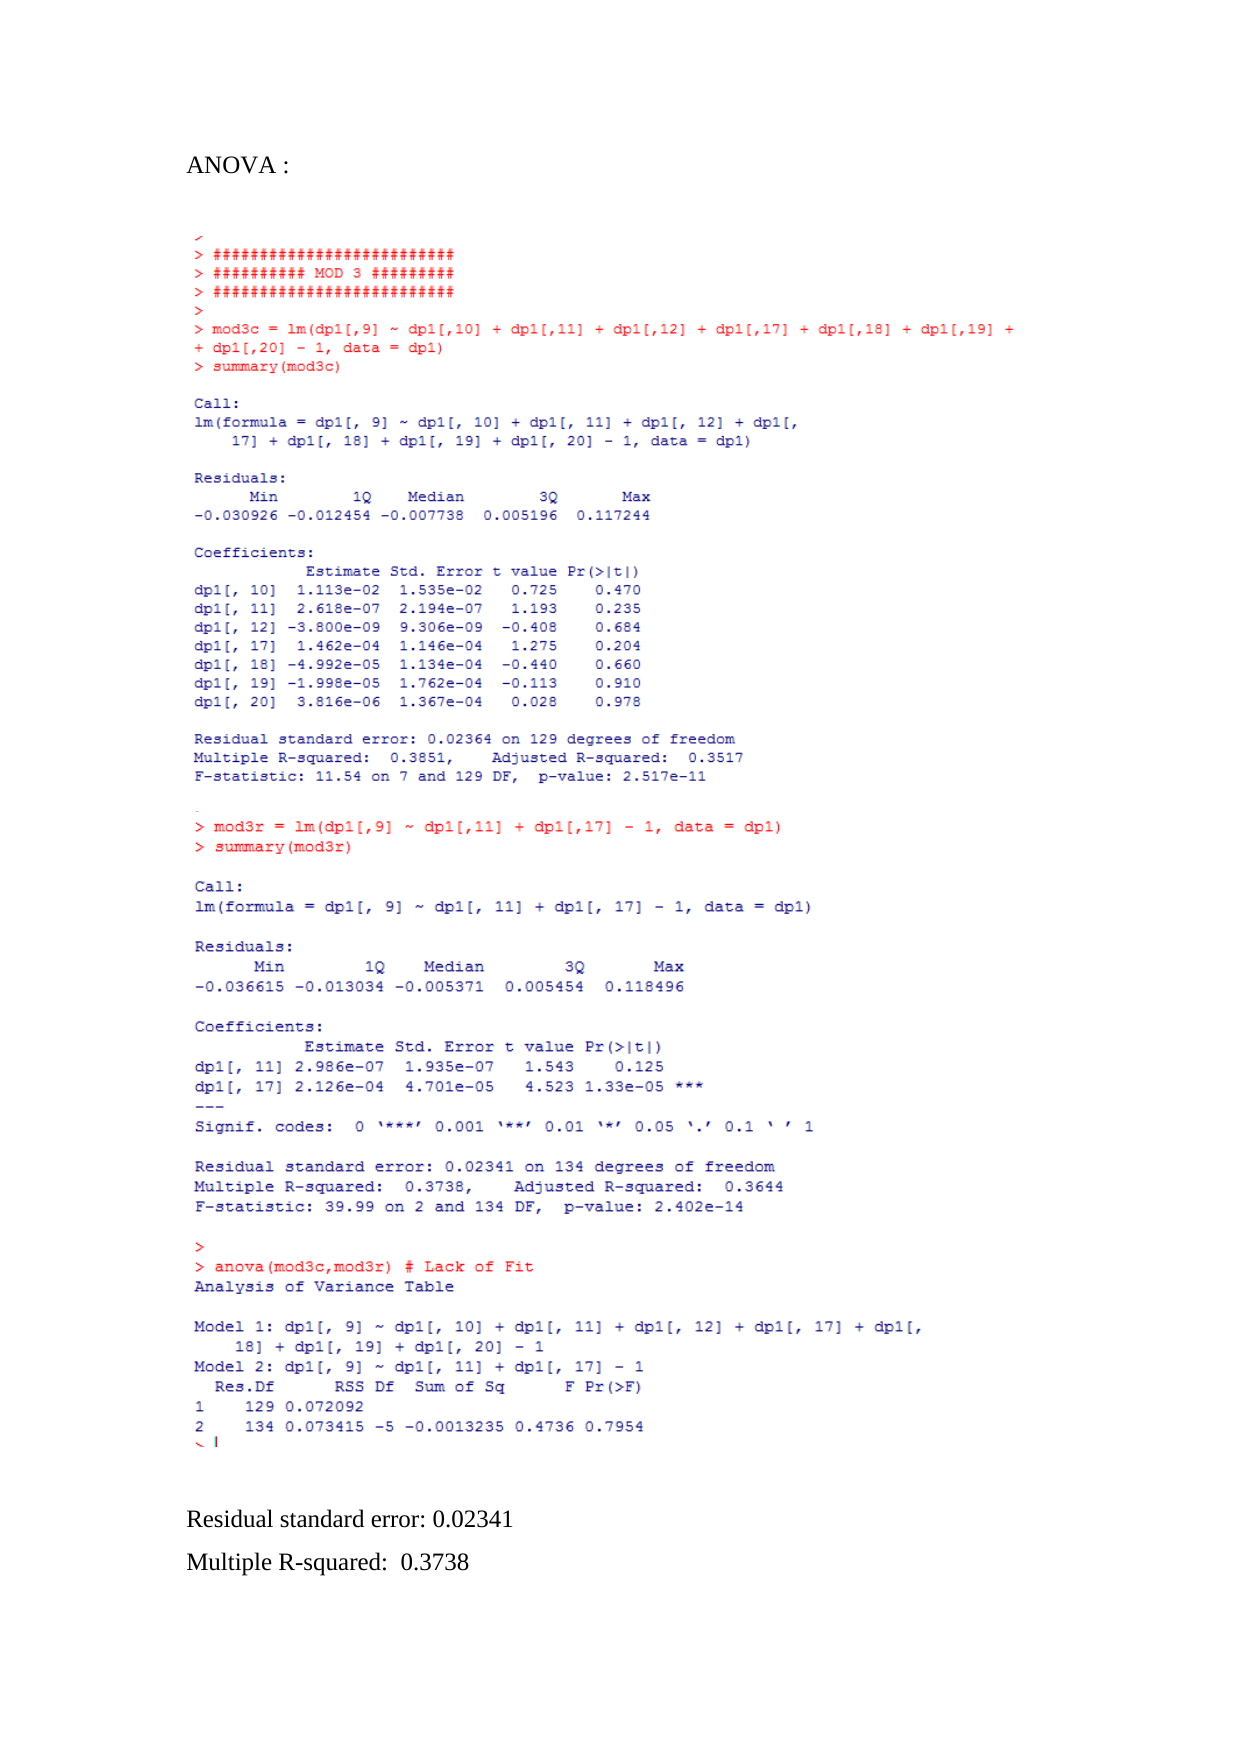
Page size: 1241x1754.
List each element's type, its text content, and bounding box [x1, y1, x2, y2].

text Multiple R-squared: 0.3738 [112, 1547, 1128, 1576]
text ANOVA : [112, 150, 1128, 179]
text Residual standard error: 0.02341 [112, 1504, 1128, 1533]
picture [186, 236, 1073, 797]
picture [186, 811, 1080, 1447]
